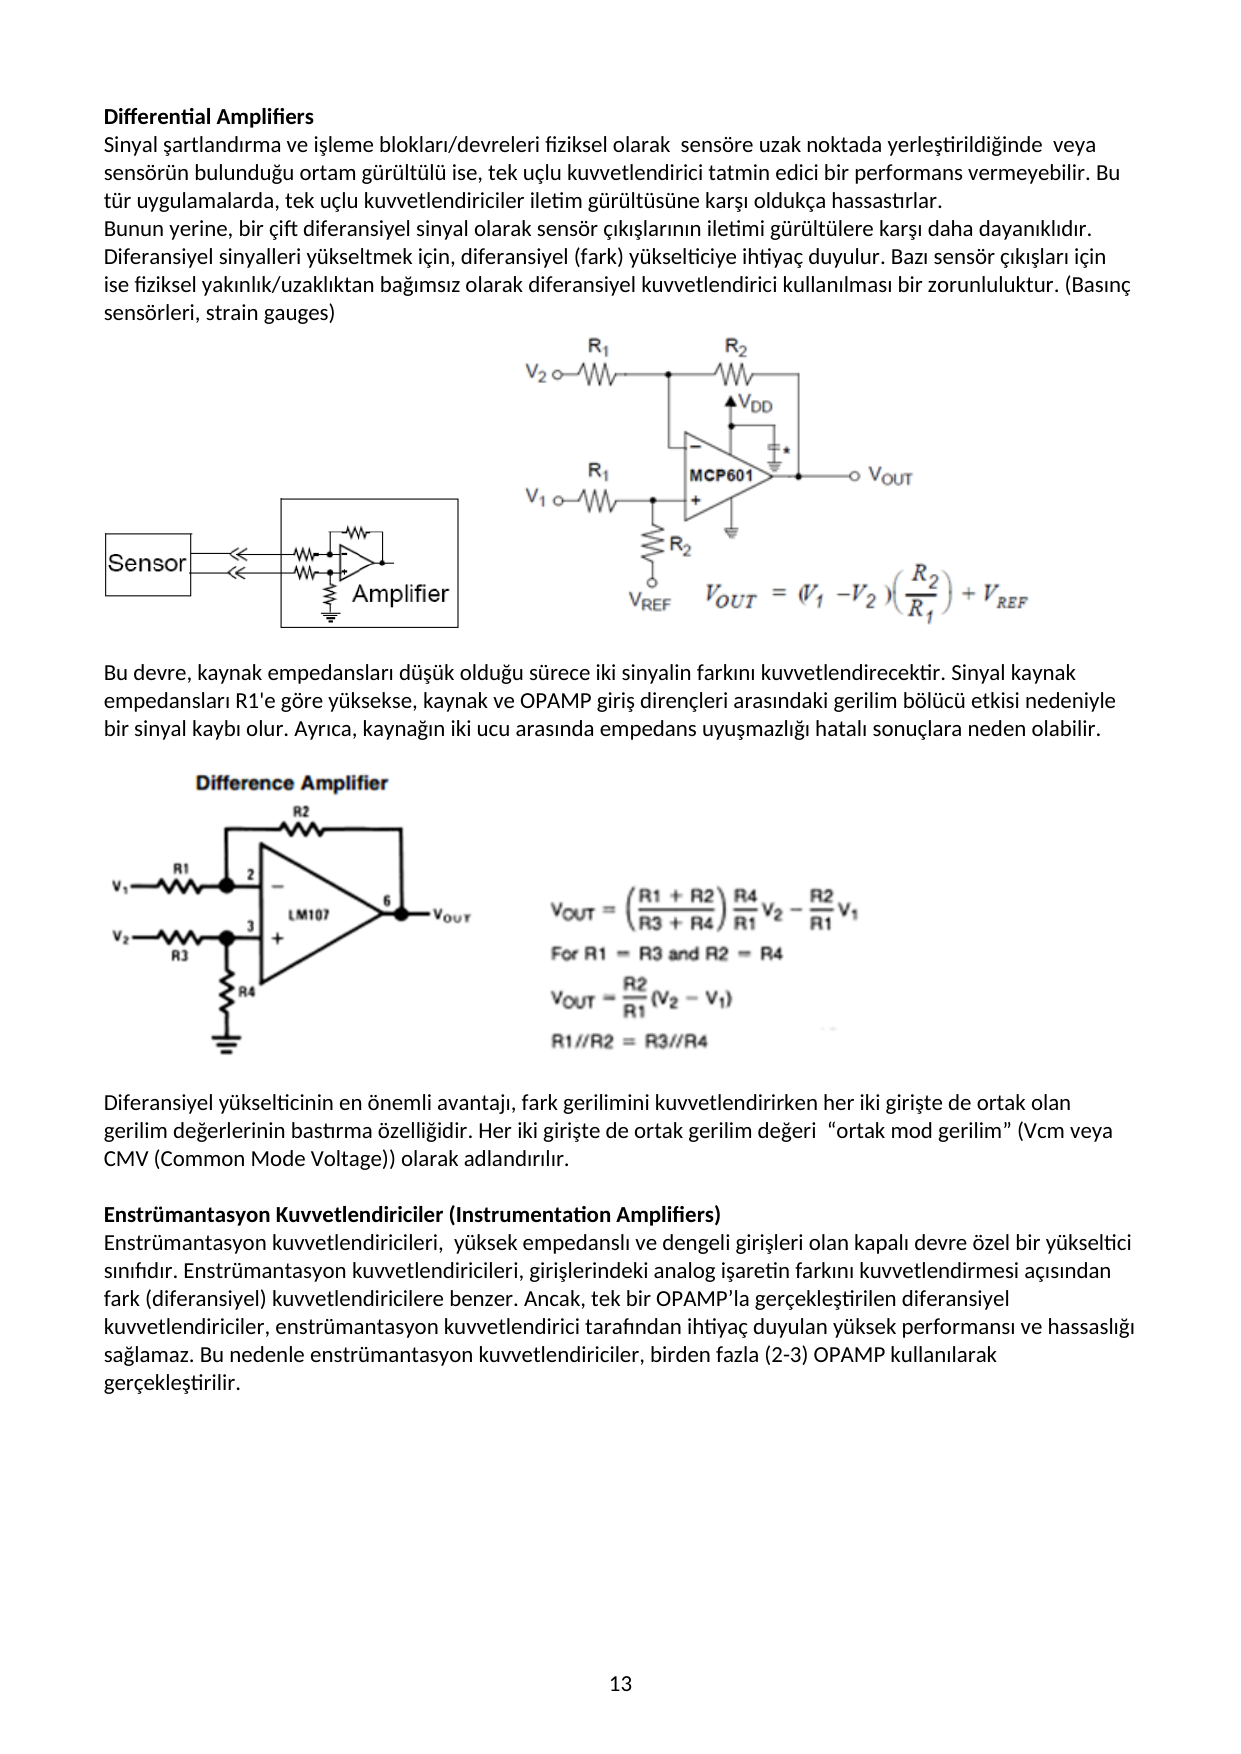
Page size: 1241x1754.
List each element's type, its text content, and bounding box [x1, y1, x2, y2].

text Bu devre, kaynak empedansları düşük olduğu sürece iki sinyalin farkını kuvvetlendirecektir. Sinyal kaynak empedansları R1'e göre yüksekse, kaynak ve OPAMP giriş dirençleri arasındaki gerilim bölücü etkisi nedeniyle bir sinyal kaybı olur. Ayrıca, kaynağın iki ucu arasında empedans uyuşmazlığı hatalı sonuçlara neden olabilir. [103, 658, 1137, 742]
text Enstrümantasyon kuvvetlendiricileri, yüksek empedanslı ve dengeli girişleri olan kapalı devre özel bir yükseltici sınıfıdır. Enstrümantasyon kuvvetlendiricileri, girişlerindeki analog işaretin farkını kuvvetlendirmesi açısından fark (diferansiyel) kuvvetlendiricilere benzer. Ancak, tek bir OPAMP’la gerçekleştirilen diferansiyel kuvvetlendiriciler, enstrümantasyon kuvvetlendirici tarafından ihtiyaç duyulan yüksek performansı ve hassaslığı sağlamaz. Bu nedenle enstrümantasyon kuvvetlendiriciler, birden fazla (2-3) OPAMP kullanılarak gerçekleştirilir. [103, 1228, 1137, 1396]
text Sinyal şartlandırma ve işleme blokları/devreleri fiziksel olarak sensöre uzak noktada yerleştirildiğinde veya sensörün bulunduğu ortam gürültülü ise, tek uçlu kuvvetlendirici tatmin edici bir performans vermeyebilir. Bu tür uygulamalarda, tek uçlu kuvvetlendiriciler iletim gürültüsüne karşı oldukça hassastırlar. [103, 130, 1137, 214]
picture [103, 498, 462, 631]
picture [517, 326, 1035, 631]
text Diferansiyel yükselticinin en önemli avantajı, fark gerilimini kuvvetlendirirken her iki girişte de ortak olan gerilim değerlerinin bastırma özelliğidir. Her iki girişte de ortak gerilim değeri “ortak mod gerilim” (Vcm veya CMV (Common Mode Voltage)) olarak adlandırılır. [103, 1088, 1137, 1172]
text Enstrümantasyon Kuvvetlendiriciler (Instrumentation Amplifiers) [103, 1200, 1137, 1228]
text Differential Amplifiers [103, 102, 1137, 130]
picture [103, 770, 482, 1060]
picture [538, 858, 889, 1060]
text Bunun yerine, bir çift diferansiyel sinyal olarak sensör çıkışlarının iletimi gürültülere karşı daha dayanıklıdır. Diferansiyel sinyalleri yükseltmek için, diferansiyel (fark) yükselticiye ihtiyaç duyulur. Bazı sensör çıkışları için ise fiziksel yakınlık/uzaklıktan bağımsız olarak diferansiyel kuvvetlendirici kullanılması bir zorunluluktur. (Basınç sensörleri, strain gauges) [103, 214, 1137, 326]
